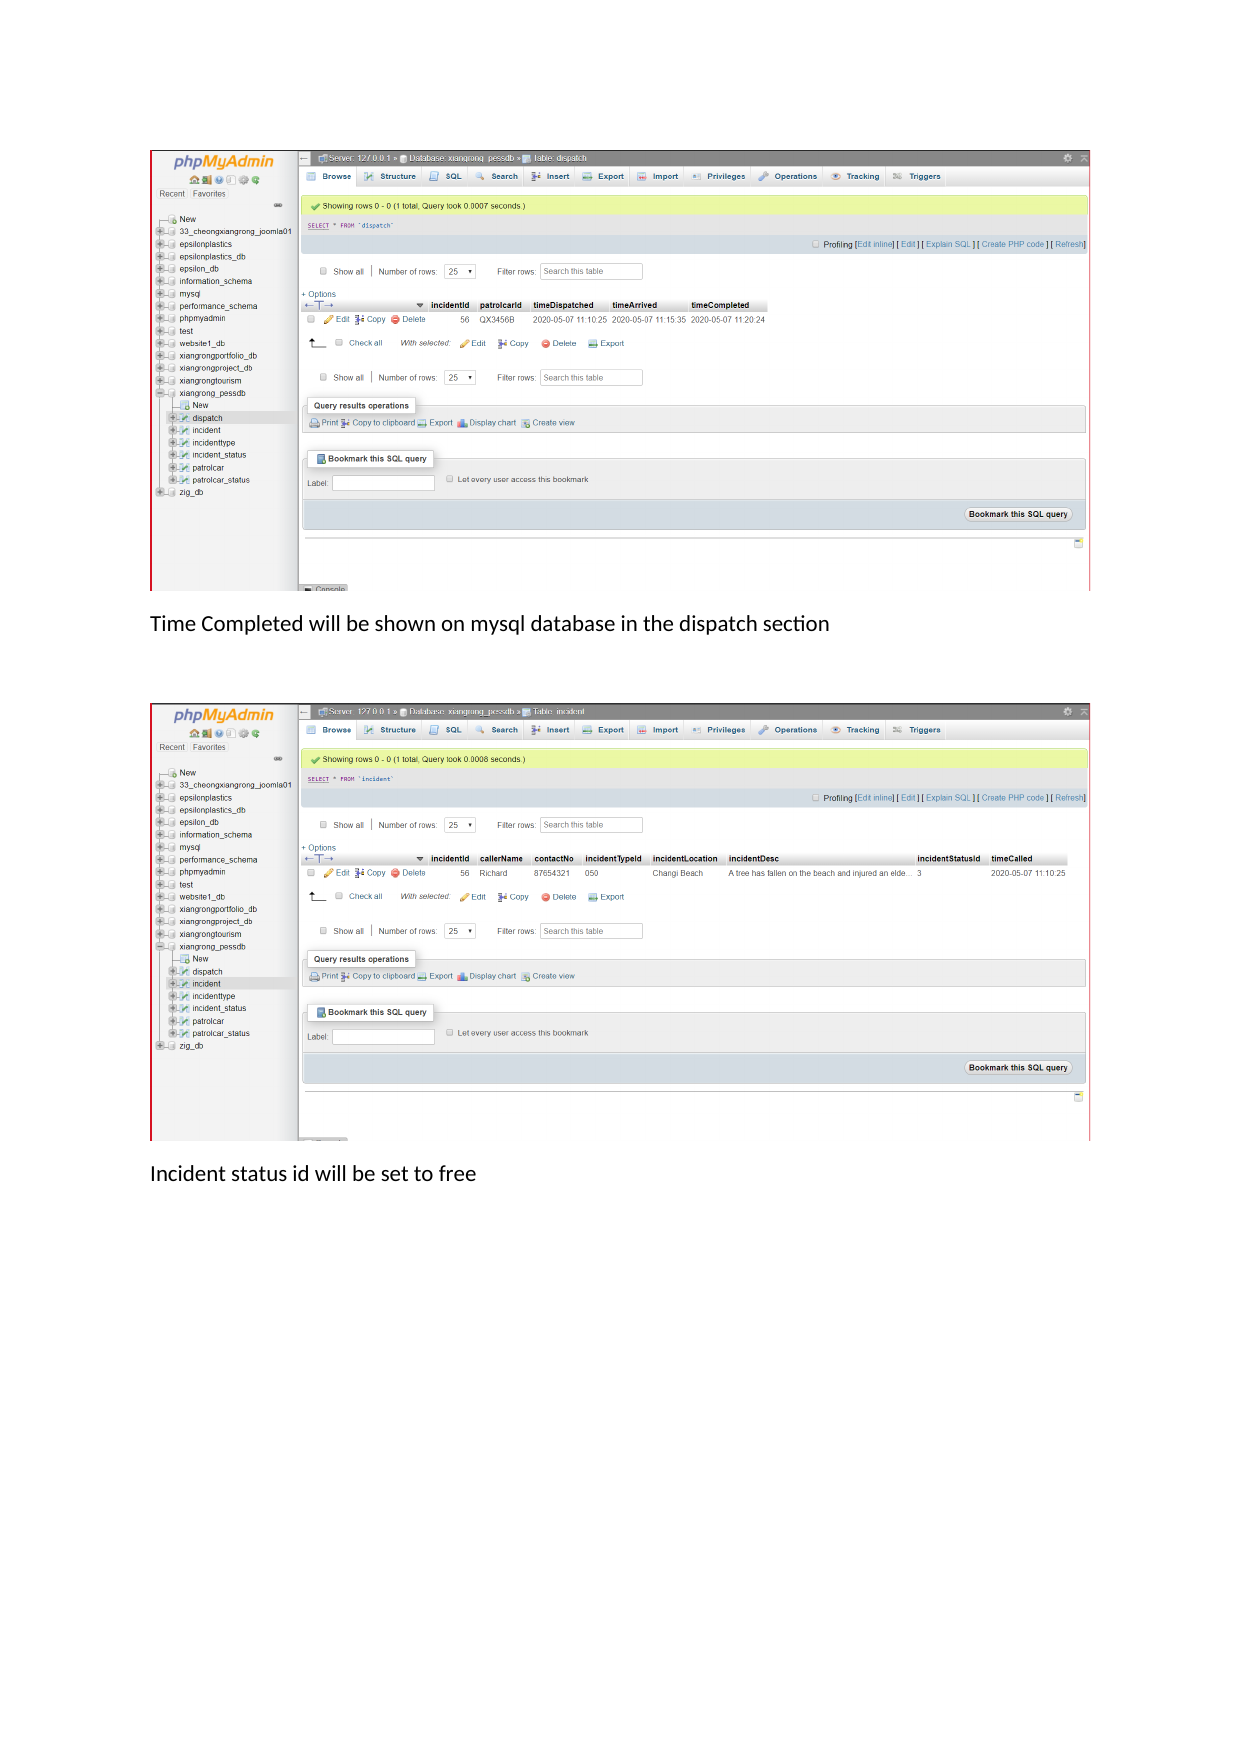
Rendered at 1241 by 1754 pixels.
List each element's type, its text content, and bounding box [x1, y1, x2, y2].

picture [150, 150, 1091, 591]
text Time Completed will be shown on mysql database in the dispatch section [150, 609, 1090, 638]
picture [150, 703, 1091, 1141]
text Incident status id will be set to free [150, 1159, 1090, 1187]
